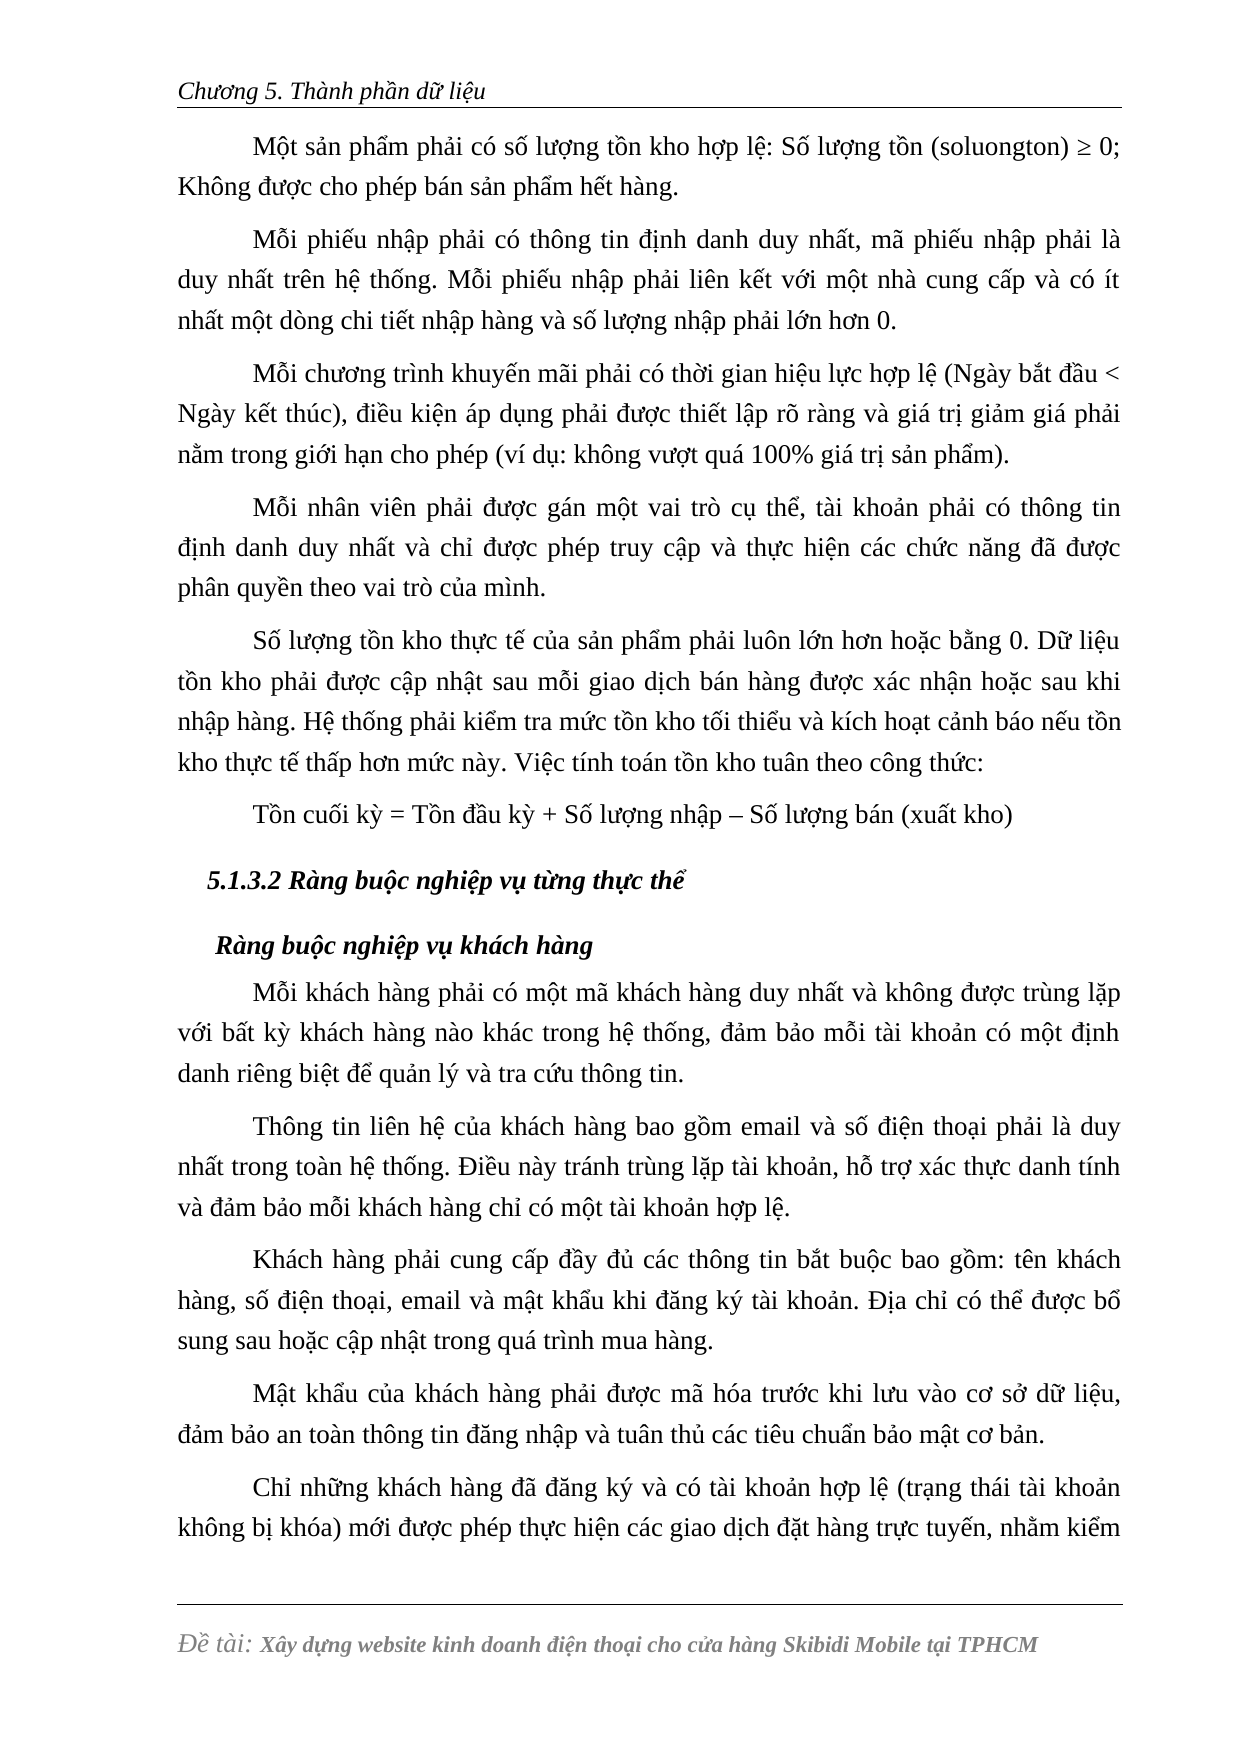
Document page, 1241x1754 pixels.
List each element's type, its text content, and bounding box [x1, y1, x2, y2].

text Khách hàng phải cung cấp đầy đủ các thông tin bắt buộc bao gồm: tên khách hàng, số điện thoại, email và mật khẩu khi đăng ký tài khoản. Địa chỉ có thể được bổ sung sau hoặc cập nhật trong quá trình mua hàng. [177, 1244, 1122, 1356]
text Tồn cuối kỳ = Tồn đầu kỳ + Số lượng nhập – Số lượng bán (xuất kho) [177, 799, 1122, 830]
subtitle Ràng buộc nghiệp vụ từng thực thể [207, 864, 1122, 895]
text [177, 1471, 1122, 1542]
subtitle Ràng buộc nghiệp vụ khách hàng [177, 929, 1122, 961]
text Thông tin liên hệ của khách hàng bao gồm email và số điện thoại phải là duy nhất trong toàn hệ thống. Điều này tránh trùng lặp tài khoản, hỗ trợ xác thực danh tính và đảm bảo mỗi khách hàng chỉ có một tài khoản hợp lệ. [177, 1110, 1122, 1222]
text Số lượng tồn kho thực tế của sản phẩm phải luôn lớn hơn hoặc bằng 0. Dữ liệu tồn kho phải được cập nhật sau mỗi giao dịch bán hàng được xác nhận hoặc sau khi nhập hàng. Hệ thống phải kiểm tra mức tồn kho tối thiểu và kích hoạt cảnh báo nếu tồn kho thực tế thấp hơn mức này. Việc tính toán tồn kho tuân theo công thức: [177, 624, 1122, 777]
text Mỗi nhân viên phải được gán một vai trò cụ thể, tài khoản phải có thông tin định danh duy nhất và chỉ được phép truy cập và thực hiện các chức năng đã được phân quyền theo vai trò của mình. [177, 491, 1122, 603]
text Mật khẩu của khách hàng phải được mã hóa trước khi lưu vào cơ sở dữ liệu, đảm bảo an toàn thông tin đăng nhập và tuân thủ các tiêu chuẩn bảo mật cơ bản. [177, 1377, 1122, 1449]
text Mỗi khách hàng phải có một mã khách hàng duy nhất và không được trùng lặp với bất kỳ khách hàng nào khác trong hệ thống, đảm bảo mỗi tài khoản có một định danh riêng biệt để quản lý và tra cứu thông tin. [177, 976, 1122, 1088]
text Mỗi chương trình khuyến mãi phải có thời gian hiệu lực hợp lệ (Ngày bắt đầu < Ngày kết thúc), điều kiện áp dụng phải được thiết lập rõ ràng và giá trị giảm giá phải nằm trong giới hạn cho phép (ví dụ: không vượt quá 100% giá trị sản phẩm). [177, 357, 1122, 469]
text Mỗi phiếu nhập phải có thông tin định danh duy nhất, mã phiếu nhập phải là duy nhất trên hệ thống. Mỗi phiếu nhập phải liên kết với một nhà cung cấp và có ít nhất một dòng chi tiết nhập hàng và số lượng nhập phải lớn hơn 0. [177, 223, 1122, 335]
text Một sản phẩm phải có số lượng tồn kho hợp lệ: Số lượng tồn (soluongton) ≥ 0; Không được cho phép bán sản phẩm hết hàng. [177, 130, 1122, 201]
